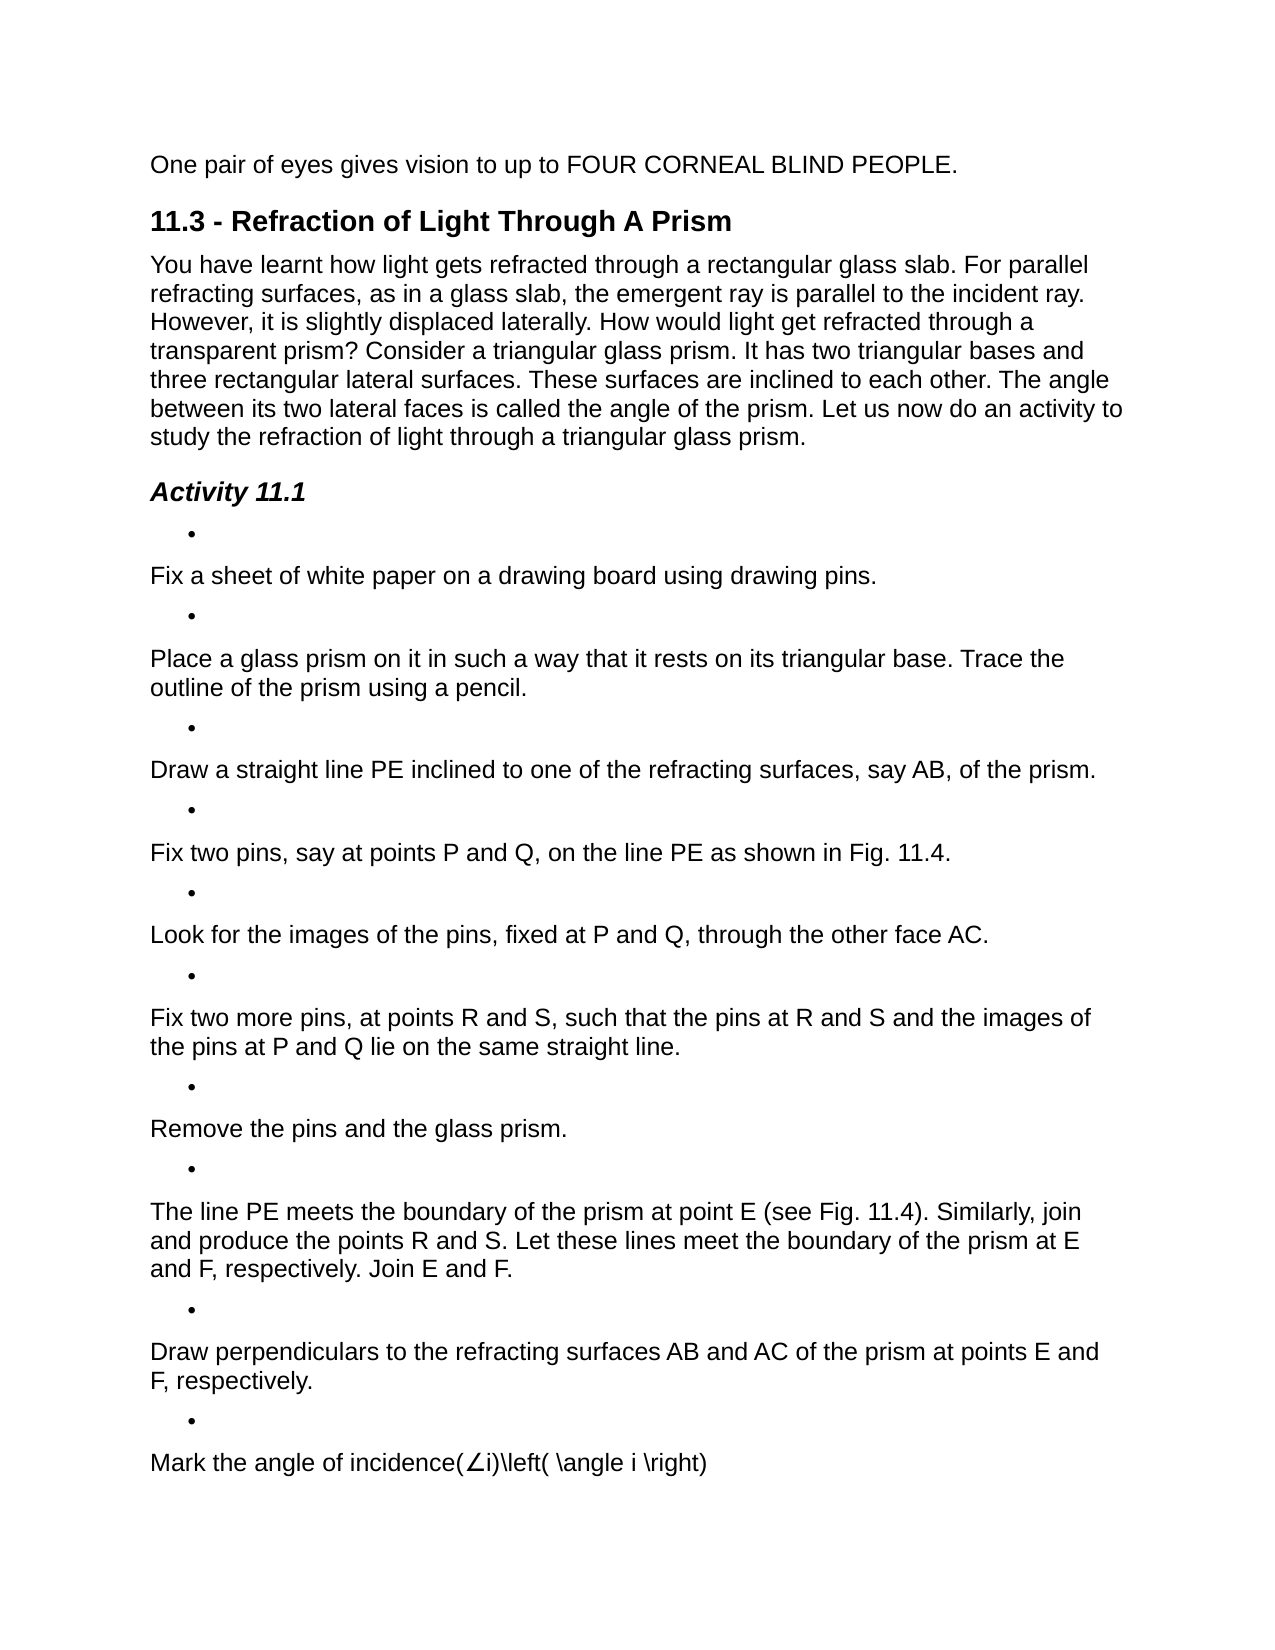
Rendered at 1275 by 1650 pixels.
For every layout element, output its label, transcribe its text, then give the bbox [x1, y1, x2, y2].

text You have learnt how light gets refracted through a rectangular glass slab. For parallel refracting surfaces, as in a glass slab, the emergent ray is parallel to the incident ray. However, it is slightly displaced laterally. How would light get refracted through a transparent prism? Consider a triangular glass prism. It has two triangular bases and three rectangular lateral surfaces. These surfaces are inclined to each other. The angle between its two lateral faces is called the angle of the prism. Let us now do an activity to study the refraction of light through a triangular glass prism. [150, 250, 1125, 451]
text Fix two pins, say at points Ρ and Q, on the line PE as shown in Fig. 11.4. [150, 838, 1125, 866]
text Look for the images of the pins, fixed at Ρ and Q, through the other face AC. [150, 920, 1125, 949]
text One pair of eyes gives vision to up to FOUR CORNEAL BLIND PEOPLE. [150, 150, 1125, 179]
text The line PE meets the boundary of the prism at point E (see Fig. 11.4). Similarly, join and produce the points R and S. Let these lines meet the boundary of the prism at E and F, respectively. Join E and F. [150, 1197, 1125, 1283]
text Draw a straight line PE inclined to one of the refracting surfaces, say AB, of the prism. [150, 755, 1125, 784]
text Remove the pins and the glass prism. [150, 1114, 1125, 1143]
text Fix a sheet of white paper on a drawing board using drawing pins. [150, 561, 1125, 590]
text Draw perpendiculars to the refracting surfaces AB and AC of the prism at points E and F, respectively. [150, 1337, 1125, 1394]
text Place a glass prism on it in such a way that it rests on its triangular base. Trace the outline of the prism using a pencil. [150, 644, 1125, 701]
subtitle Activity 11.1 [150, 476, 1125, 507]
text Fix two more pins, at points R and S, such that the pins at R and S and the images of the pins at Ρ and Q lie on the same straight line. [150, 1003, 1125, 1060]
subtitle 11.3 - Refraction of Light Through A Prism [150, 204, 1125, 237]
text Mark the angle of incidence(∠i)\left( \angle i \right) [150, 1448, 1125, 1477]
